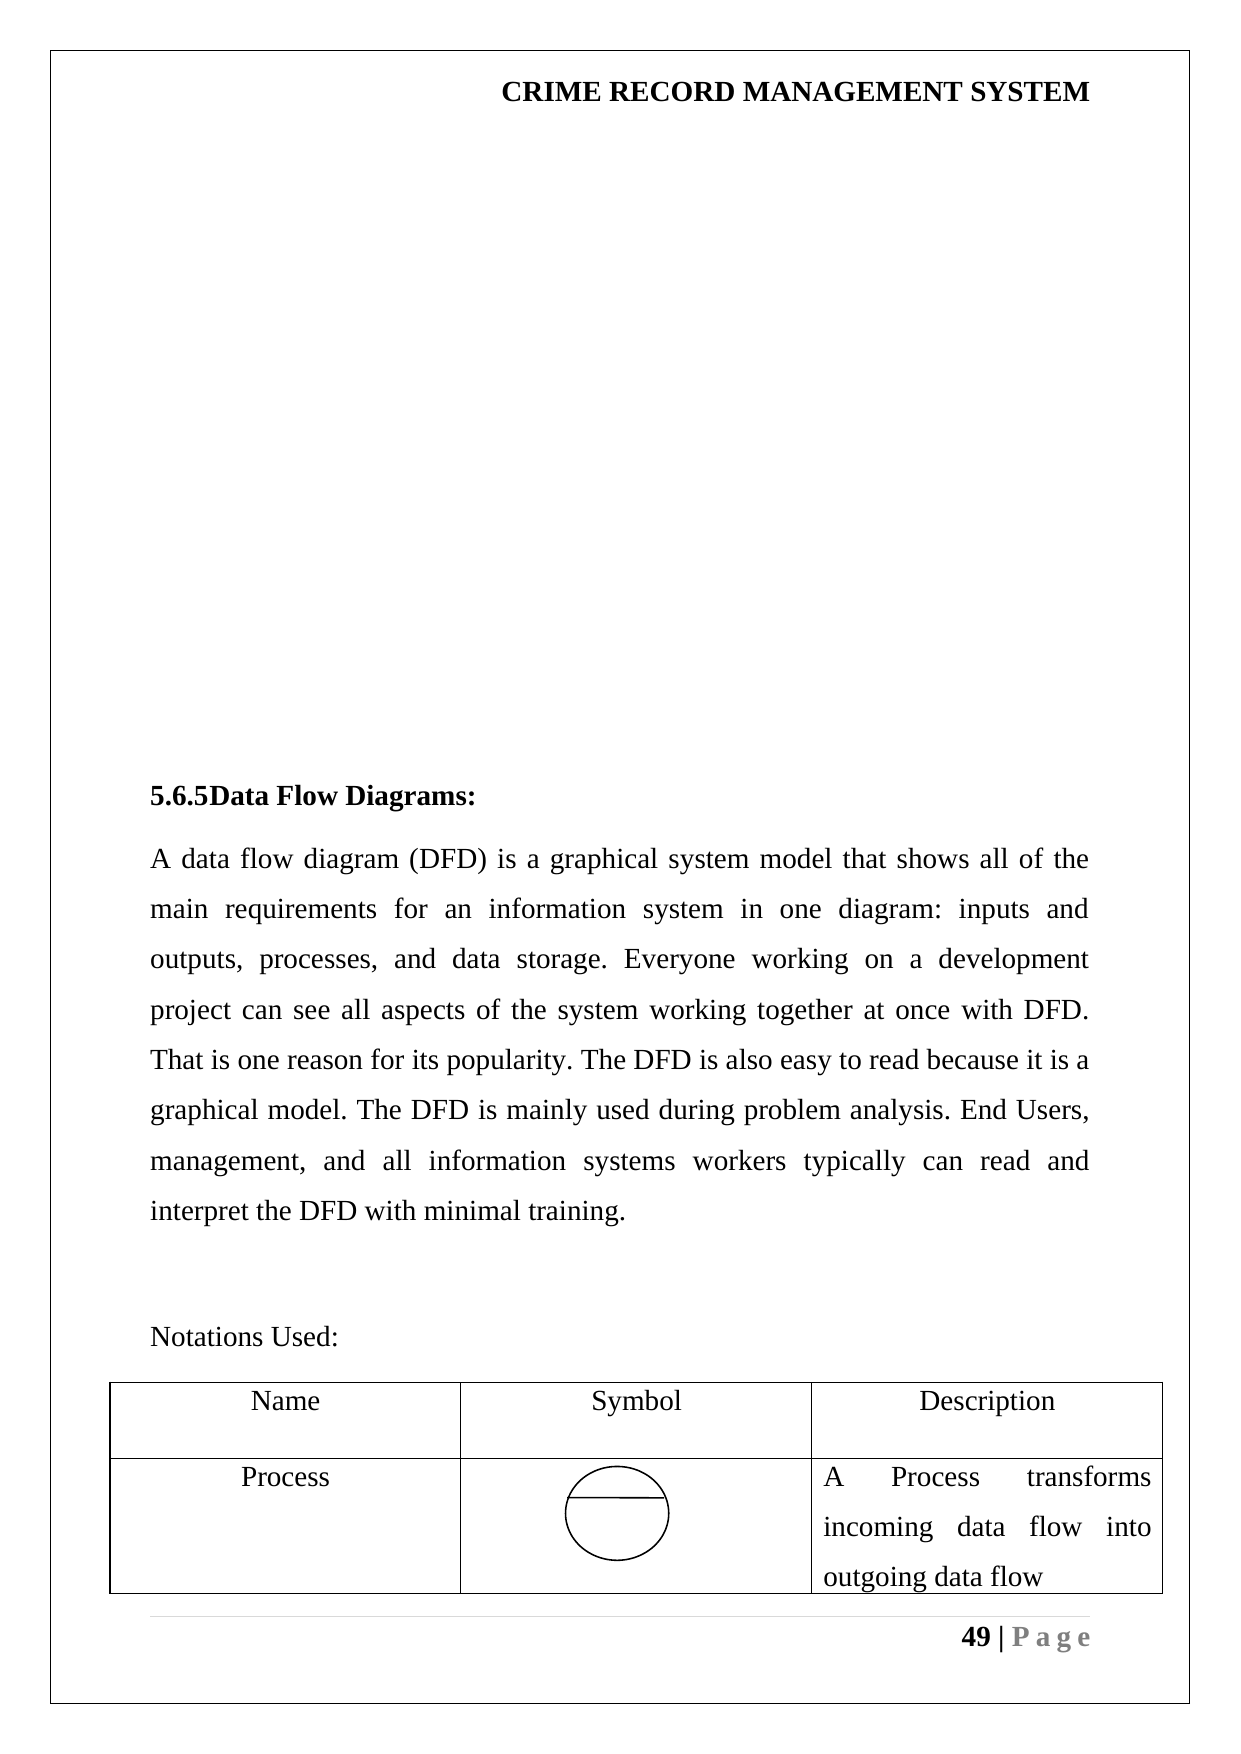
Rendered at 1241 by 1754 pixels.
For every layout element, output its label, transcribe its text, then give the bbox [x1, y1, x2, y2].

table_header Symbol [461, 1383, 811, 1458]
text Notations Used: [150, 1319, 1090, 1352]
table_header Description [812, 1383, 1162, 1458]
list Data Flow Diagrams: [150, 778, 1090, 812]
table_header Name [111, 1383, 460, 1458]
table_cell A Process transforms incoming data flow into outgoing data flow [812, 1459, 1162, 1593]
table_cell [461, 1459, 811, 1593]
text A data flow diagram (DFD) is a graphical system model that shows all of the main requirements for an information system in one diagram: inputs and outputs, processes, and data storage. Everyone working on a development project can see all aspects of the system working together at once with DFD. That is one reason for its popularity. The DFD is also easy to read because it is a graphical model. The DFD is mainly used during problem analysis. End Users, management, and all information systems workers typically can read and interpret the DFD with minimal training. [150, 841, 1090, 1227]
table_cell Process [111, 1459, 460, 1593]
